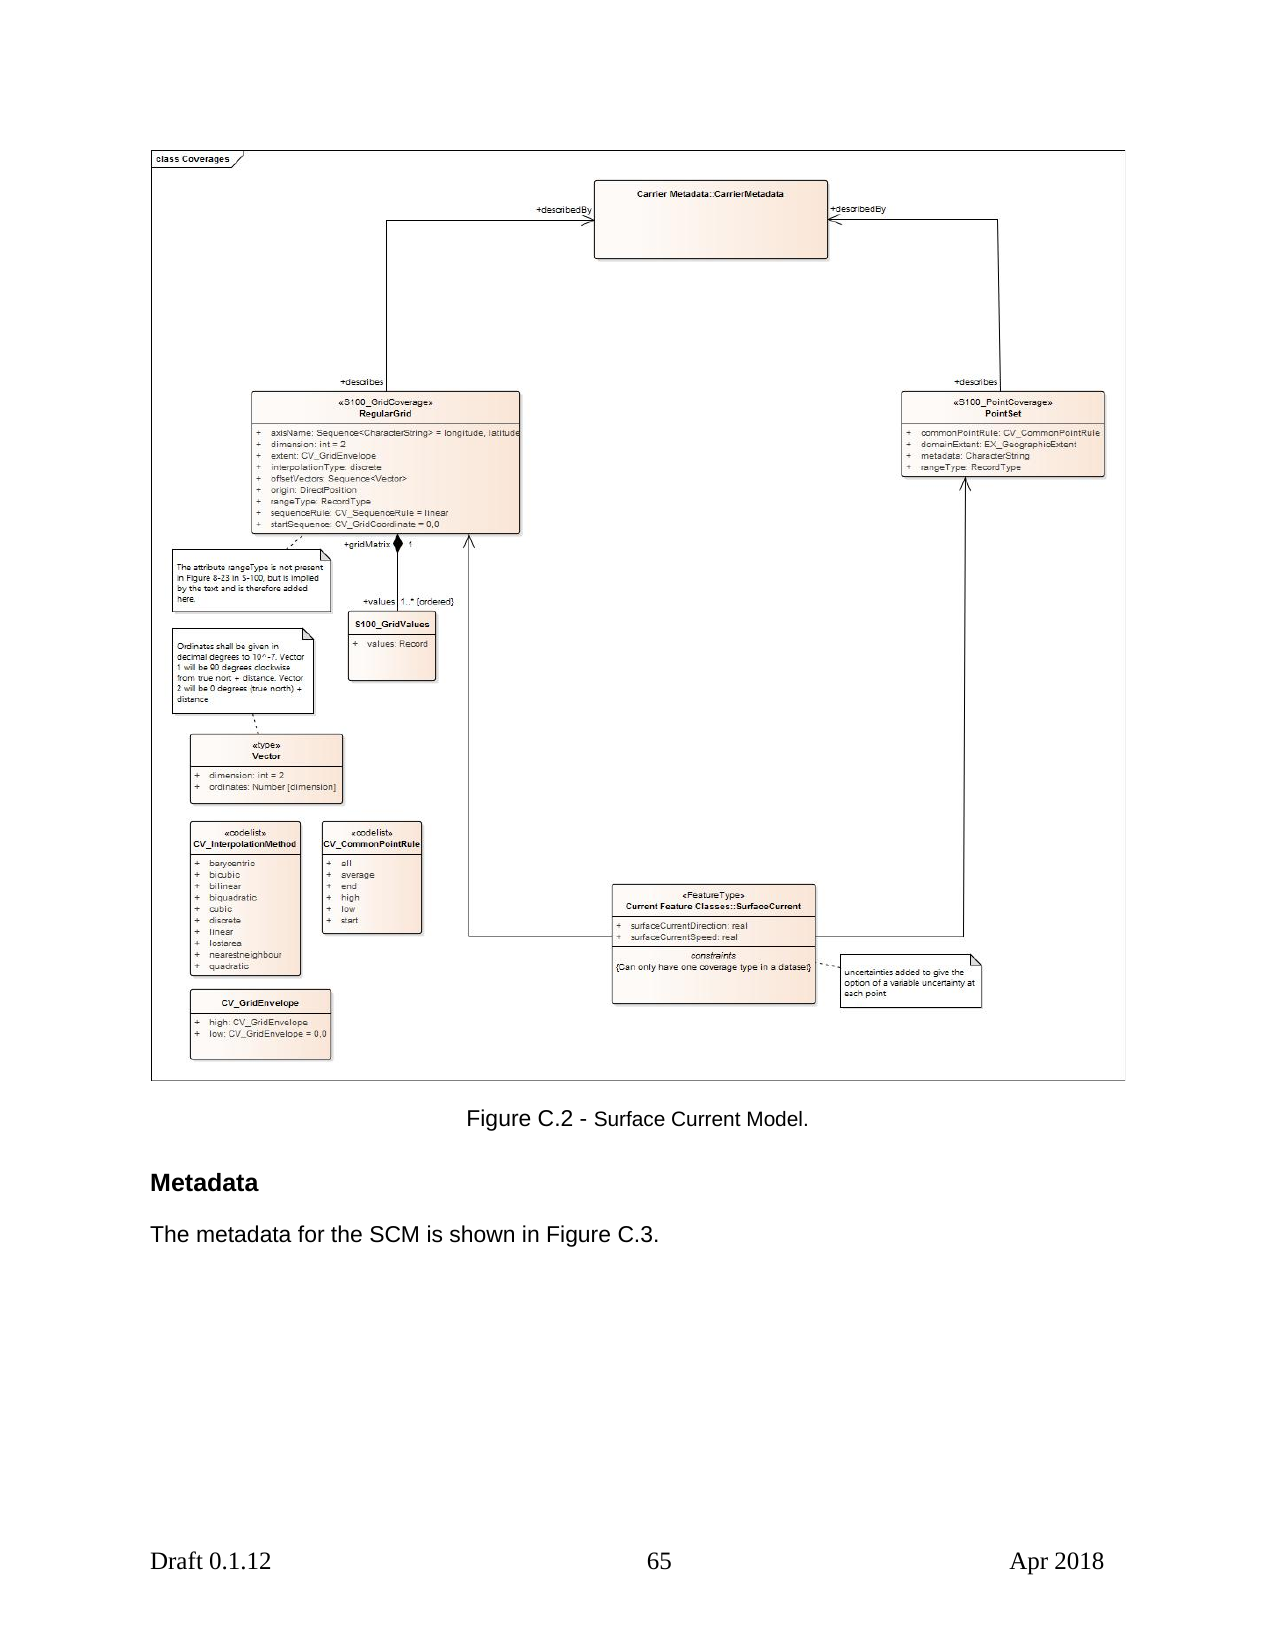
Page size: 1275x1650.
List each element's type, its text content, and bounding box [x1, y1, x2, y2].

picture [150, 150, 1125, 1081]
text Figure C.2 - Surface Current Model. [150, 1105, 1125, 1131]
text Metadata [150, 1167, 1125, 1196]
text The metadata for the SCM is shown in Figure C.3. [150, 1221, 1125, 1248]
